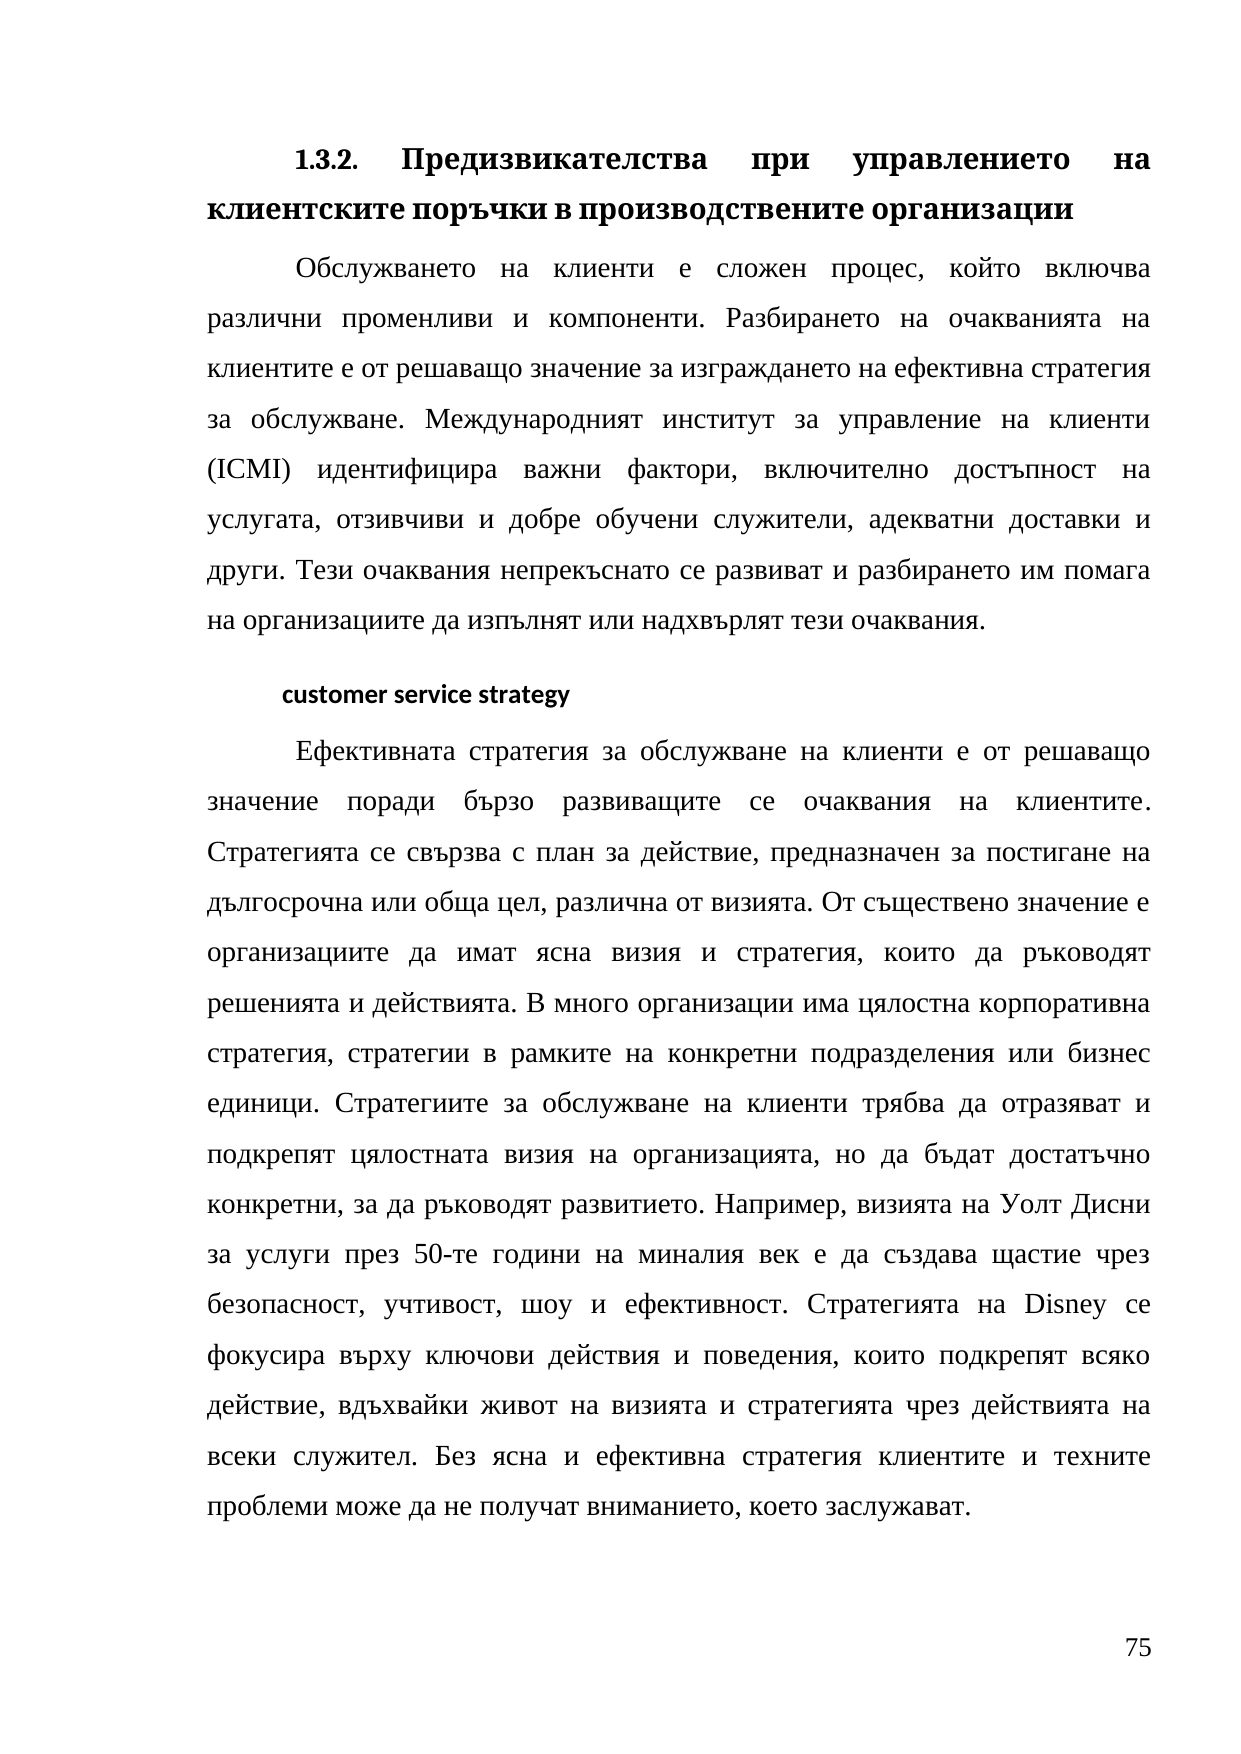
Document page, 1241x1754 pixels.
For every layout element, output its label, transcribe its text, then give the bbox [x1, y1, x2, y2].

text Обслужването на клиенти е сложен процес, който включва различни променливи и компоненти. Разбирането на очакванията на клиентите е от решаващо значение за изграждането на ефективна стратегия за обслужване. Международният институт за управление на клиенти (ICMI) идентифицира важни фактори, включително достъпност на услугата, отзивчиви и добре обучени служители, адекватни доставки и други. Тези очаквания непрекъснато се развиват и разбирането им помага на организациите да изпълнят или надхвърлят тези очаквания. [207, 250, 1152, 636]
subtitle 1.3.2. Предизвикателства при управлението на клиентските поръчки в производствените организации [207, 143, 1152, 227]
text Ефективната стратегия за обслужване на клиенти е от решаващо значение поради бързо развиващите се очаквания на клиентите. Стратегията се свързва с план за действие, предназначен за постигане на дългосрочна или обща цел, различна от визията. От съществено значение е организациите да имат ясна визия и стратегия, които да ръководят решенията и действията. В много организации има цялостна корпоративна стратегия, стратегии в рамките на конкретни подразделения или бизнес единици. Стратегиите за обслужване на клиенти трябва да отразяват и подкрепят цялостната визия на организацията, но да бъдат достатъчно конкретни, за да ръководят развитието. Например, визията на Уолт Дисни за услуги през 50-те години на миналия век е да създава щастие чрез безопасност, учтивост, шоу и ефективност. Стратегията на Disney се фокусира върху ключови действия и поведения, които подкрепят всяко действие, вдъхвайки живот на визията и стратегията чрез действията на всеки служител. Без ясна и ефективна стратегия клиентите и техните проблеми може да не получат вниманието, което заслужават. [207, 733, 1152, 1521]
subtitle customer service strategy [207, 677, 1152, 711]
